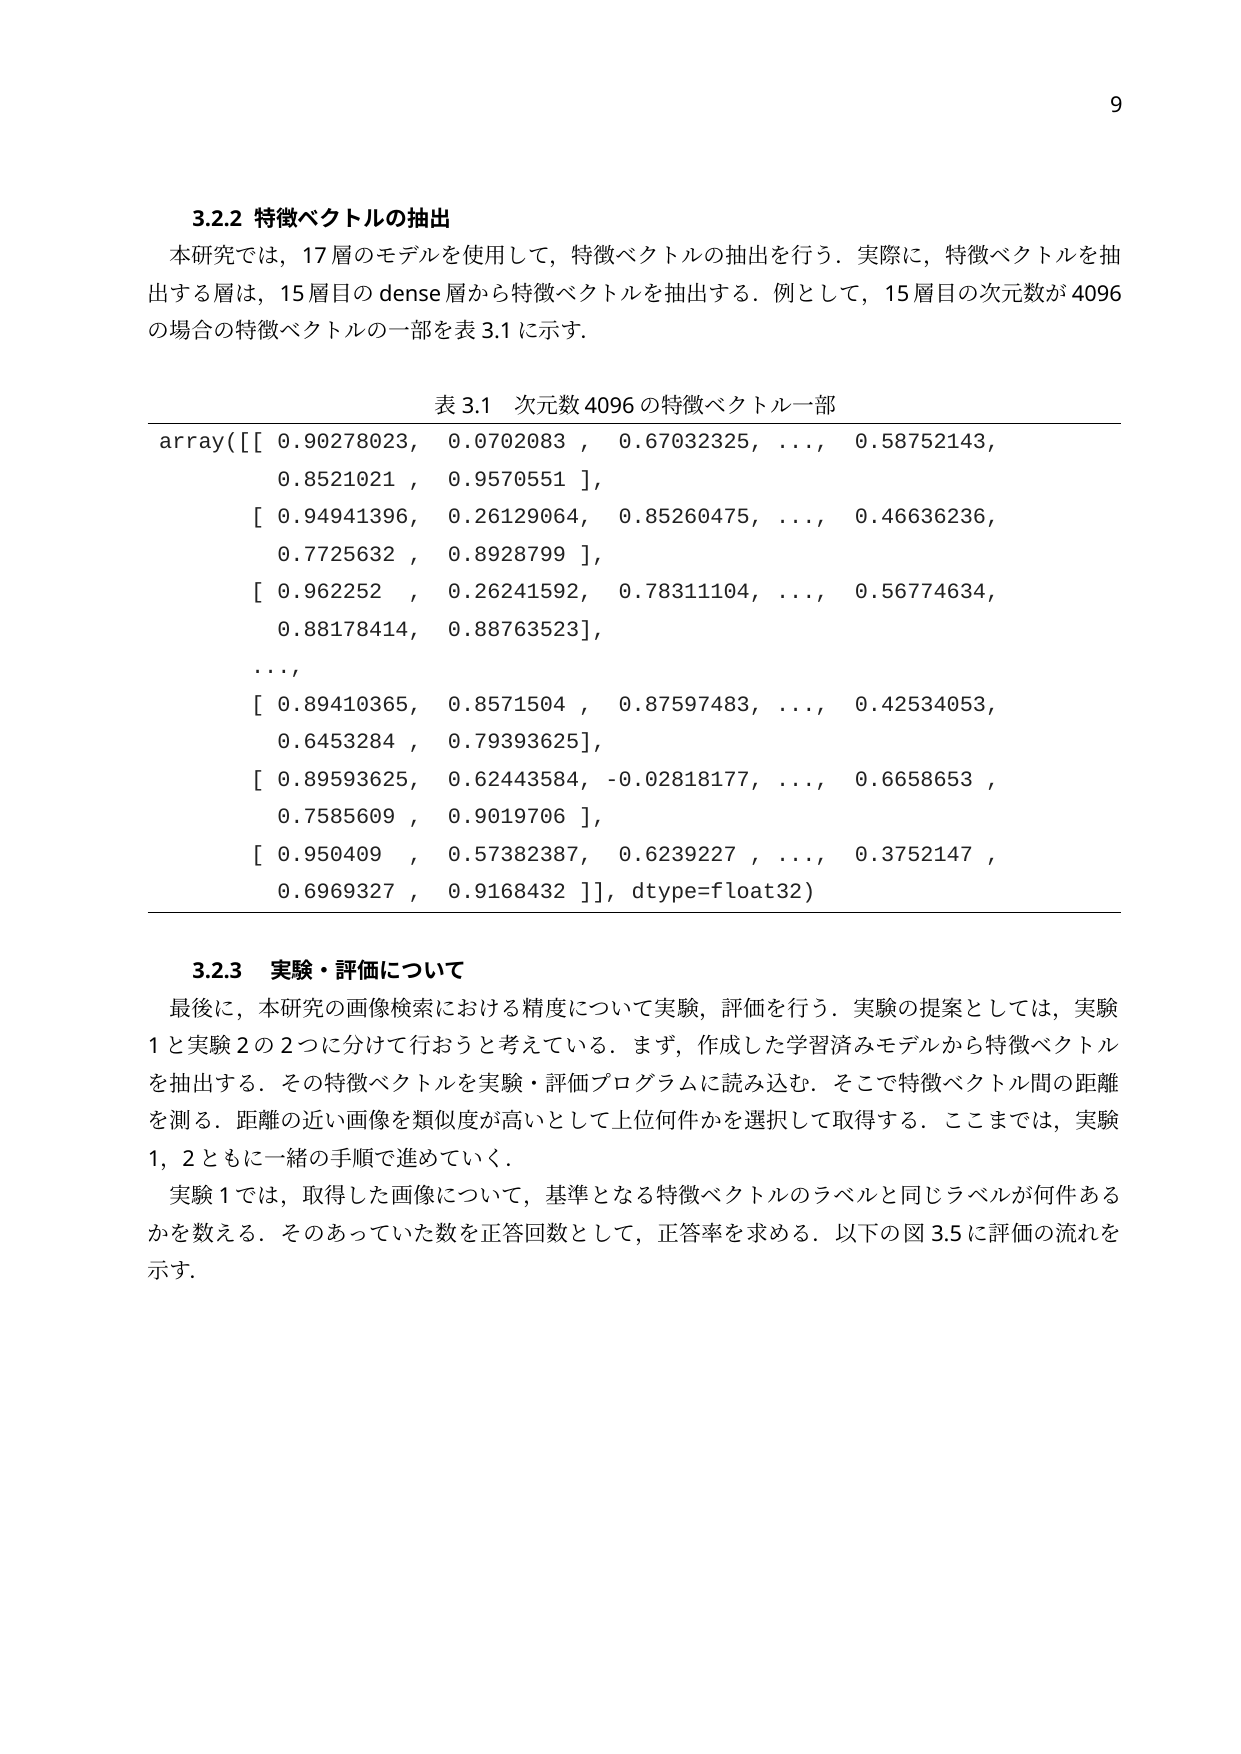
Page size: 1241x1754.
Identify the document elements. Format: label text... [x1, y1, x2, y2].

text 最後に，本研究の画像検索における精度について実験，評価を行う．実験の提案としては，実験1と実験2の2つに分けて行おうと考えている．まず，作成した学習済みモデルから特徴ベクトルを抽出する．その特徴ベクトルを実験・評価プログラムに読み込む．そこで特徴ベクトル間の距離を測る．距離の近い画像を類似度が高いとして上位何件かを選択して取得する．ここまでは，実験1，2ともに一緒の手順で進めていく． [148, 988, 1122, 1175]
subtitle 実験・評価について [169, 950, 1100, 988]
text 本研究では，17層のモデルを使用して，特徴ベクトルの抽出を行う．実際に，特徴ベクトルを抽出する層は，15層目のdense層から特徴ベクトルを抽出する．例として，15層目の次元数が4096の場合の特徴ベクトルの一部を表 3.1に示す． [148, 236, 1122, 348]
text 表 3.1 次元数4096の特徴ベクトル一部 [148, 386, 1122, 423]
subtitle 特徴ベクトルの抽出 [169, 198, 1100, 236]
table_header array([[ 0.90278023, 0.0702083 , 0.67032325, ..., 0.58752143, 0.8521021 , 0.9570551 ], [ 0.94941396, 0.26129064, 0.85260475, ..., 0.46636236, 0.7725632 , 0.8928799 ], [ 0.962252 , 0.26241592, 0.78311104, ..., 0.56774634, 0.88178414, 0.88763523], ..., [ 0.89410365, 0.8571504 , 0.87597483, ..., 0.42534053, 0.6453284 , 0.79393625], [ 0.89593625, 0.62443584, -0.02818177, ..., 0.6658653 , 0.7585609 , 0.9019706 ], [ 0.950409 , 0.57382387, 0.6239227 , ..., 0.3752147 , 0.6969327 , 0.9168432 ]], dtype=float32) [148, 424, 1121, 912]
